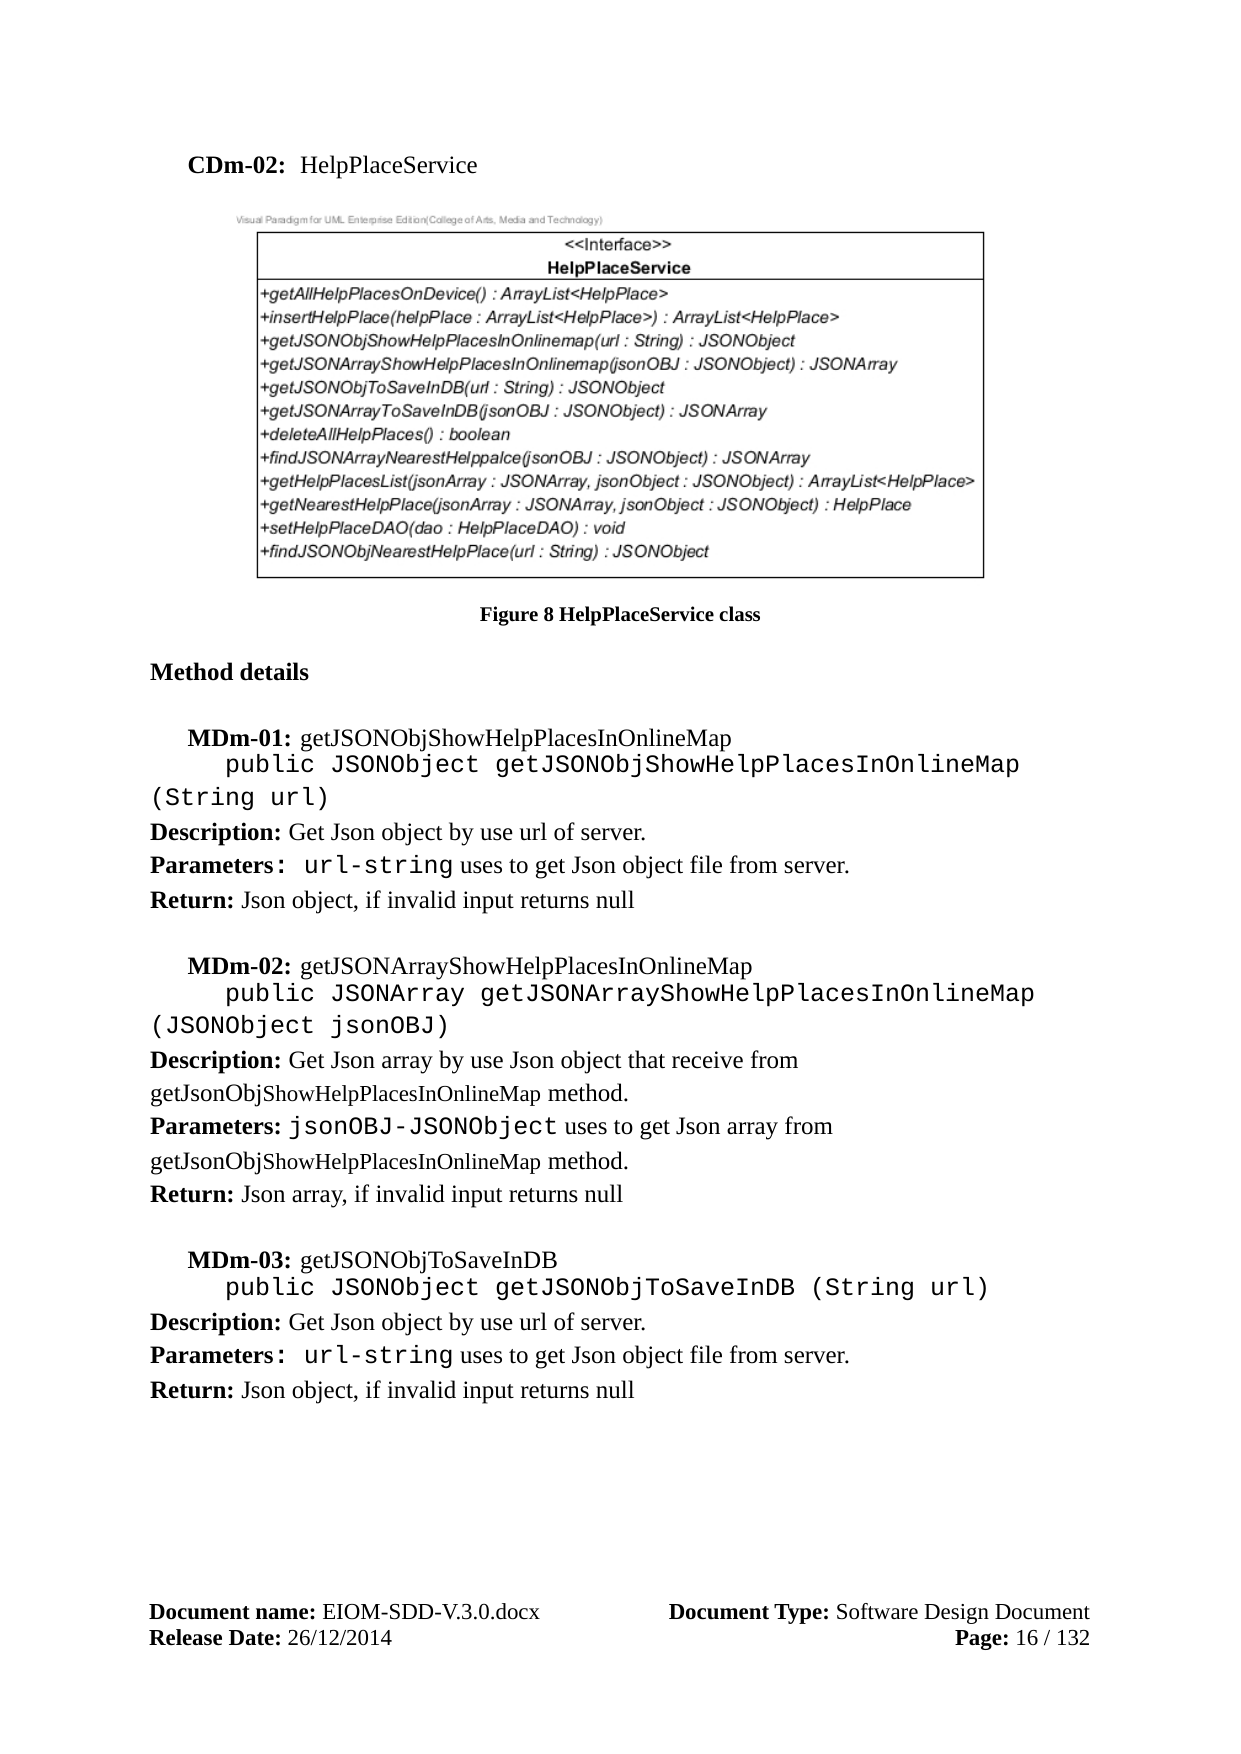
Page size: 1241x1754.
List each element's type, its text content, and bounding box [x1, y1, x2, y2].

list getJSONObjShowHelpPlacesInOnlineMap [187, 723, 1090, 752]
text Parameters: url-string uses to get Json object file from server. [150, 1340, 1090, 1371]
list getJSONArrayShowHelpPlacesInOnlineMap [187, 951, 1090, 980]
text Parameters: jsonOBJ-JSONObject uses to get Json array from getJsonObjShowHelpPlacesInOnlineMap method. [150, 1111, 1090, 1175]
text Description: Get Json array by use Json object that receive from getJsonObjShowHelpPlacesInOnlineMap method. [150, 1045, 1090, 1107]
picture [236, 211, 1004, 598]
text public JSONArray getJSONArrayShowHelpPlacesInOnlineMap (JSONObject jsonOBJ) [150, 980, 1090, 1041]
text Return: Json array, if invalid input returns null [150, 1179, 1090, 1208]
list getJSONObjToSaveInDB [187, 1245, 1090, 1274]
text Return: Json object, if invalid input returns null [150, 1375, 1090, 1404]
text Figure 8 HelpPlaceService class [150, 602, 1090, 626]
text Method details [150, 657, 1090, 686]
text Return: Json object, if invalid input returns null [150, 885, 1090, 914]
text public JSONObject getJSONObjShowHelpPlacesInOnlineMap (String url) [150, 752, 1090, 813]
text Description: Get Json object by use url of server. [150, 817, 1090, 846]
list HelpPlaceService [187, 150, 1090, 179]
text Parameters: url-string uses to get Json object file from server. [150, 850, 1090, 881]
text public JSONObject getJSONObjToSaveInDB (String url) [150, 1274, 1090, 1302]
text Description: Get Json object by use url of server. [150, 1307, 1090, 1336]
